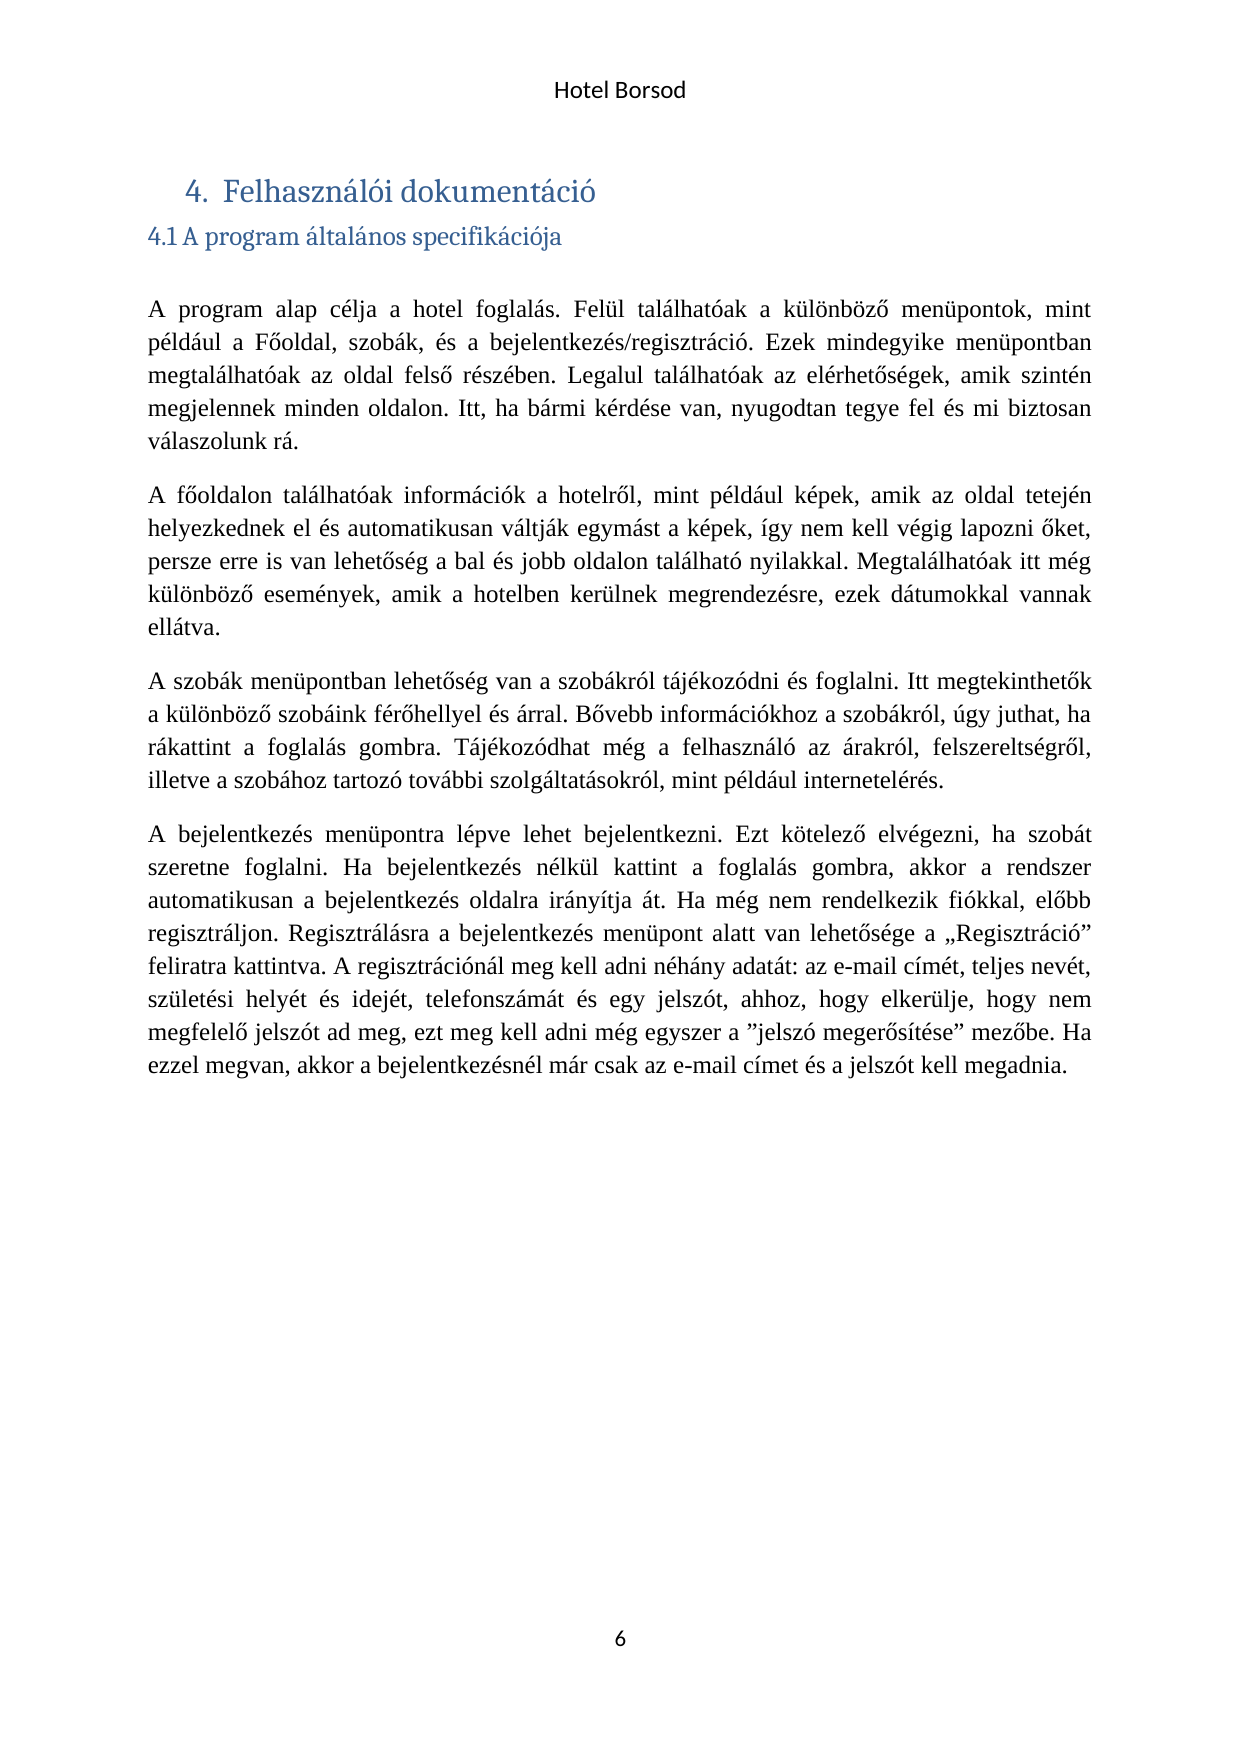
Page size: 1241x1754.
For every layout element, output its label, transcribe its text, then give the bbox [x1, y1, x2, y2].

subtitle Felhasználói dokumentáció [185, 173, 1093, 211]
text A program alap célja a hotel foglalás. Felül találhatóak a különböző menüpontok, mint például a Főoldal, szobák, és a bejelentkezés/regisztráció. Ezek mindegyike menüpontban megtalálhatóak az oldal felső részében. Legalul találhatóak az elérhetőségek, amik szintén megjelennek minden oldalon. Itt, ha bármi kérdése van, nyugodtan tegye fel és mi biztosan válaszolunk rá. [148, 294, 1093, 455]
text A bejelentkezés menüpontra lépve lehet bejelentkezni. Ezt kötelező elvégezni, ha szobát szeretne foglalni. Ha bejelentkezés nélkül kattint a foglalás gombra, akkor a rendszer automatikusan a bejelentkezés oldalra irányítja át. Ha még nem rendelkezik fiókkal, előbb regisztráljon. Regisztrálásra a bejelentkezés menüpont alatt van lehetősége a „Regisztráció” feliratra kattintva. A regisztrációnál meg kell adni néhány adatát: az e-mail címét, teljes nevét, születési helyét és idejét, telefonszámát és egy jelszót, ahhoz, hogy elkerülje, hogy nem megfelelő jelszót ad meg, ezt meg kell adni még egyszer a ”jelszó megerősítése” mezőbe. Ha ezzel megvan, akkor a bejelentkezésnél már csak az e-mail címet és a jelszót kell megadnia. [148, 819, 1093, 1079]
text A főoldalon találhatóak információk a hotelről, mint például képek, amik az oldal tetején helyezkednek el és automatikusan váltják egymást a képek, így nem kell végig lapozni őket, persze erre is van lehetőség a bal és jobb oldalon található nyilakkal. Megtalálhatóak itt még különböző események, amik a hotelben kerülnek megrendezésre, ezek dátumokkal vannak ellátva. [148, 480, 1093, 641]
subtitle 4.1 A program általános specifikációja [148, 221, 1093, 252]
text A szobák menüpontban lehetőség van a szobákról tájékozódni és foglalni. Itt megtekinthetők a különböző szobáink férőhellyel és árral. Bővebb információkhoz a szobákról, úgy juthat, ha rákattint a foglalás gombra. Tájékozódhat még a felhasználó az árakról, felszereltségről, illetve a szobához tartozó további szolgáltatásokról, mint például internetelérés. [148, 666, 1093, 794]
